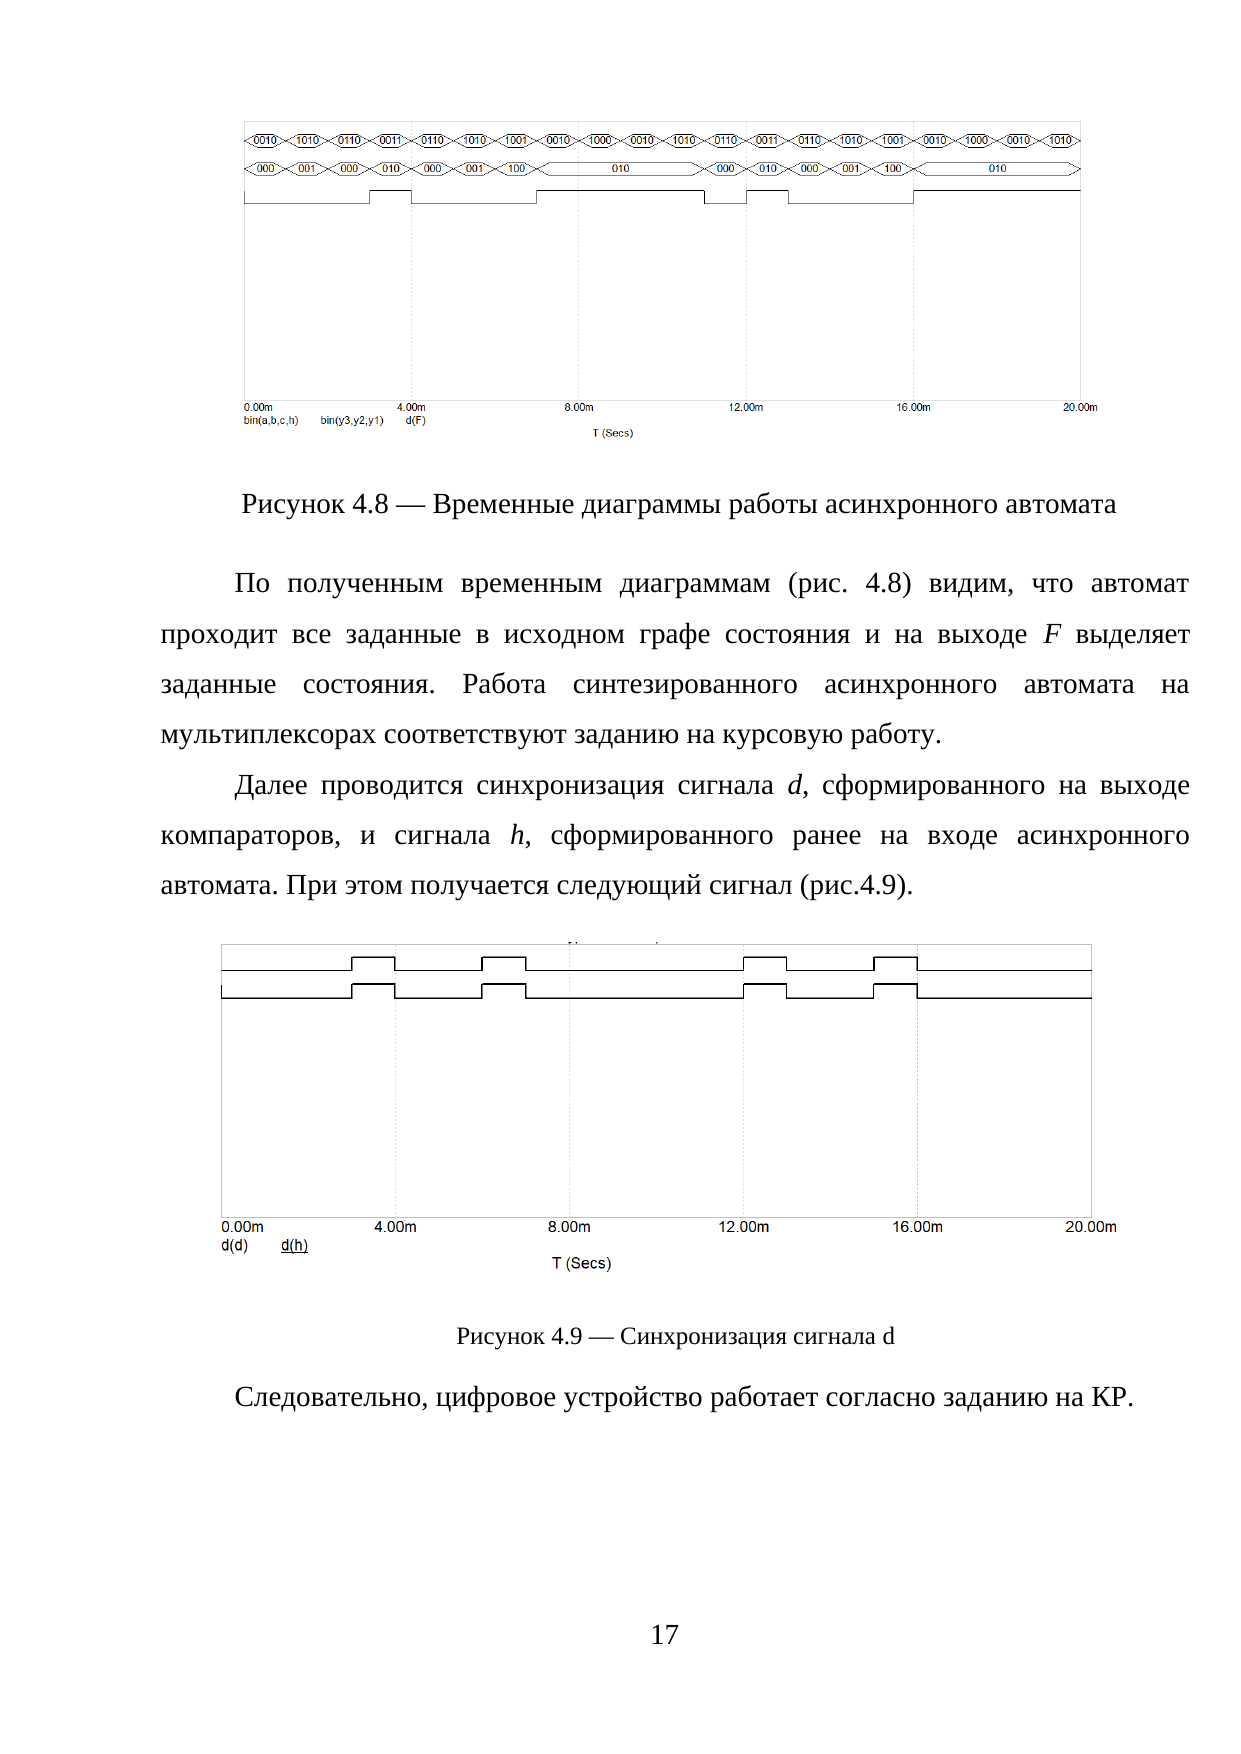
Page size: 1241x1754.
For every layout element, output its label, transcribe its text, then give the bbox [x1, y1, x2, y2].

text Далее проводится синхронизация сигнала d, сформированного на выходе компараторов, и сигнала h, сформированного ранее на входе асинхронного автомата. При этом получается следующий сигнал (рис.4.9). [160, 767, 1190, 901]
picture [218, 942, 1132, 1279]
text Следовательно, цифровое устройство работает согласно заданию на КР. [160, 1379, 1190, 1412]
picture [241, 120, 1109, 444]
text По полученным временным диаграммам (рис. 4.8) видим, что автомат проходит все заданные в исходном графе состояния и на выходе F выделяет заданные состояния. Работа синтезированного асинхронного автомата на мультиплексорах соответствуют заданию на курсовую работу. [160, 566, 1190, 750]
text Рисунок 4.8 ― Временные диаграммы работы асинхронного автомата [160, 486, 1190, 519]
text Рисунок 4.9 ― Синхронизация сигнала d [160, 1321, 1190, 1350]
